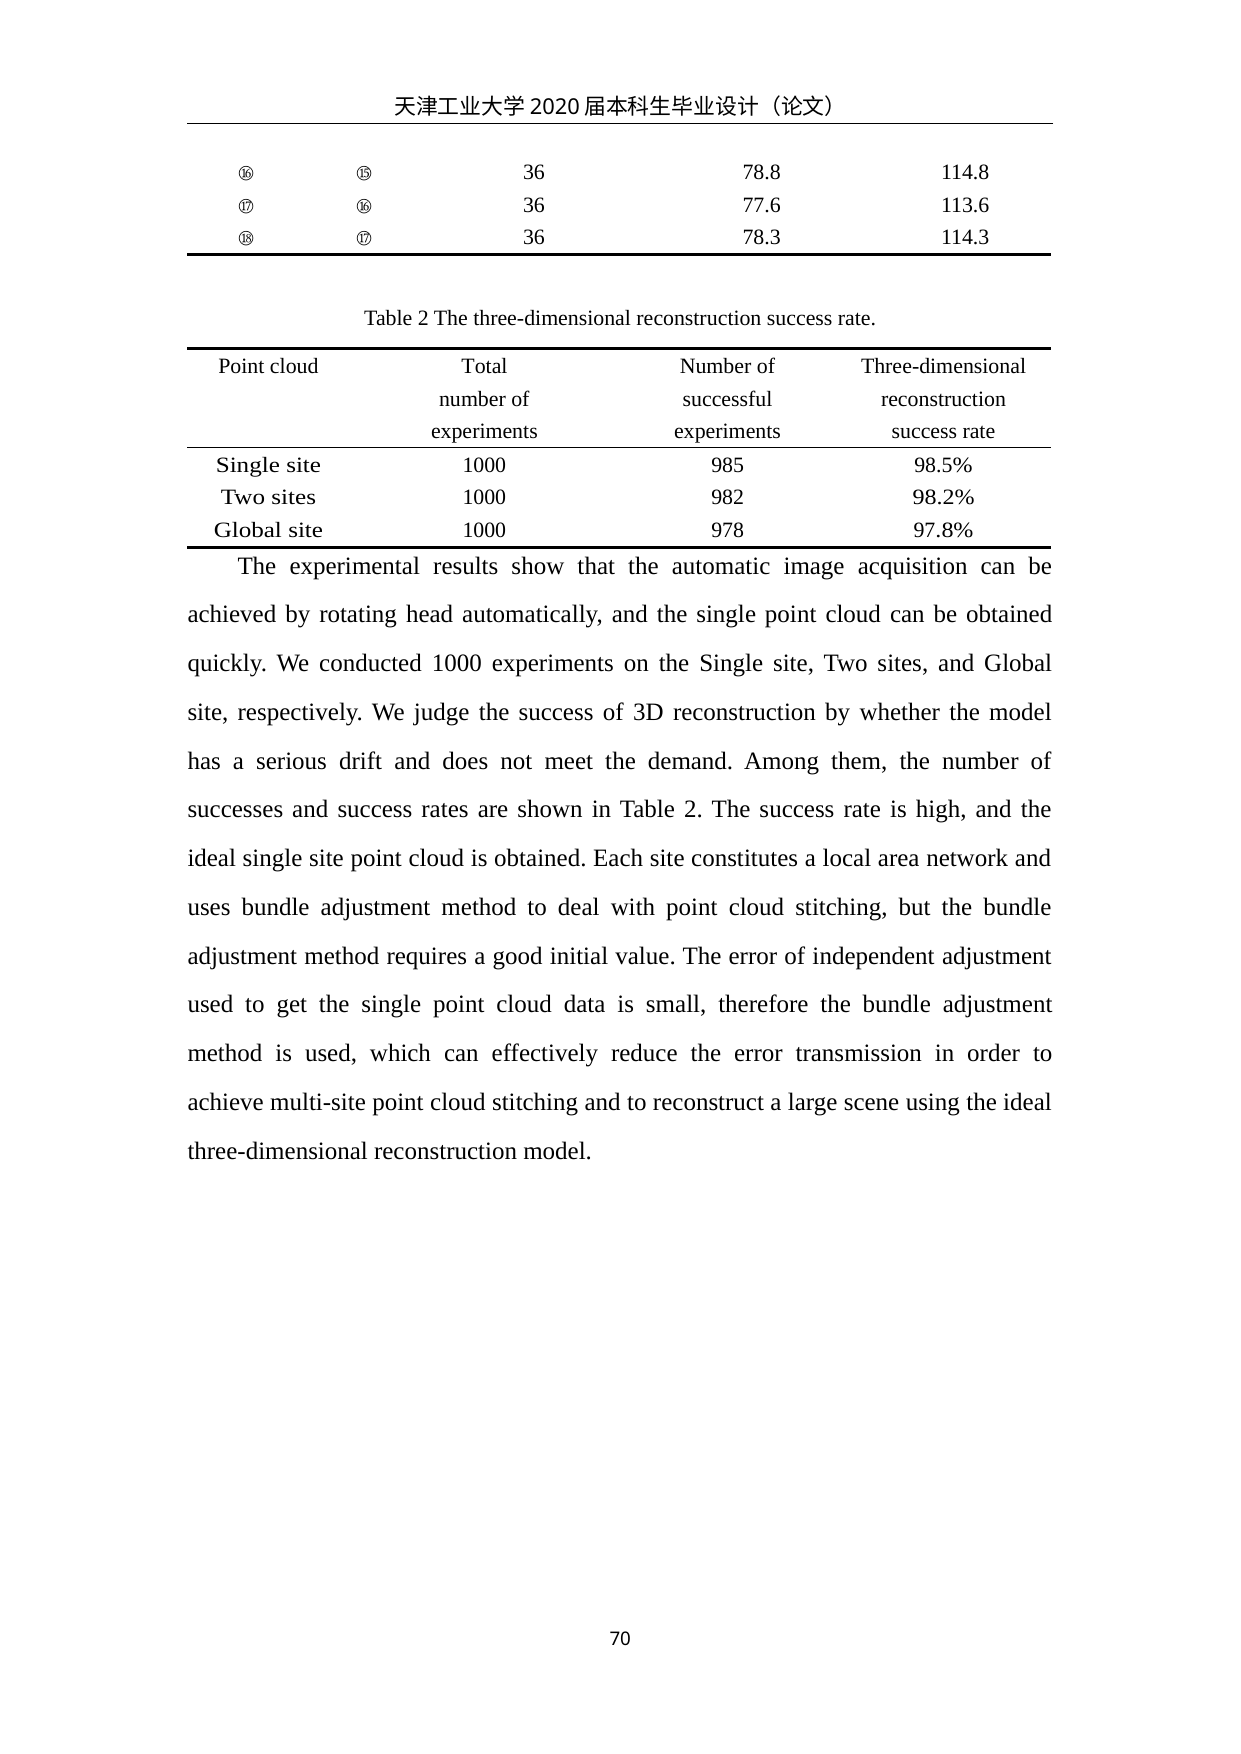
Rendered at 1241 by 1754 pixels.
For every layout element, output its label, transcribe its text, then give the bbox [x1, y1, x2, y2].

table_cell 78.3 [645, 221, 878, 253]
table_cell 113.6 [879, 188, 1051, 221]
table_cell 36 [423, 156, 644, 188]
table_cell 78.8 [645, 156, 878, 188]
text The experimental results show that the automatic image acquisition can be achieved by rotating head automatically, and the single point cloud can be obtained quickly. We conducted 1000 experiments on the Single site, Two sites, and Global site, respectively. We judge the success of 3D reconstruction by whether the model has a serious drift and does not meet the demand. Among them, the number of successes and success rates are shown in Table 2. The success rate is high, and the ideal single site point cloud is obtained. Each site constitutes a local area network and uses bundle adjustment method to deal with point cloud stitching, but the bundle adjustment method requires a good initial value. The error of independent adjustment used to get the single point cloud data is small, therefore the bundle adjustment method is used, which can effectively reduce the error transmission in order to achieve multi-site point cloud stitching and to reconstruct a large scene using the ideal three-dimensional reconstruction model. [187, 549, 1053, 1166]
table_cell 978 [619, 513, 835, 546]
table_cell 1000 [349, 513, 619, 546]
table_cell ⑱ [187, 221, 305, 253]
table_cell 36 [423, 221, 644, 253]
table_cell 1000 [349, 481, 619, 513]
table_header Point cloud [187, 350, 349, 447]
table_cell Global site [187, 513, 349, 546]
table_header Three-dimensional reconstruction success rate [835, 350, 1051, 447]
table_cell ⑮ [305, 156, 423, 188]
table_header Number of successful experiments [619, 350, 835, 447]
table_cell ⑯ [305, 188, 423, 221]
text Table 2 The three-dimensional reconstruction success rate. [187, 301, 1053, 334]
table_cell ⑯ [187, 156, 305, 188]
table_cell Single site [187, 448, 349, 481]
table_cell 982 [619, 481, 835, 513]
table_header Total number of experiments [349, 350, 619, 447]
table_cell 98.2% [835, 481, 1051, 513]
table_cell ⑰ [187, 188, 305, 221]
table_cell 114.3 [879, 221, 1051, 253]
table_cell 985 [619, 448, 835, 481]
table_cell 36 [423, 188, 644, 221]
table_cell 1000 [349, 448, 619, 481]
table_cell Two sites [187, 481, 349, 513]
table_cell 77.6 [645, 188, 878, 221]
table_cell 114.8 [879, 156, 1051, 188]
table_cell 98.5% [835, 448, 1051, 481]
table_cell 97.8% [835, 513, 1051, 546]
table_cell ⑰ [305, 221, 423, 253]
